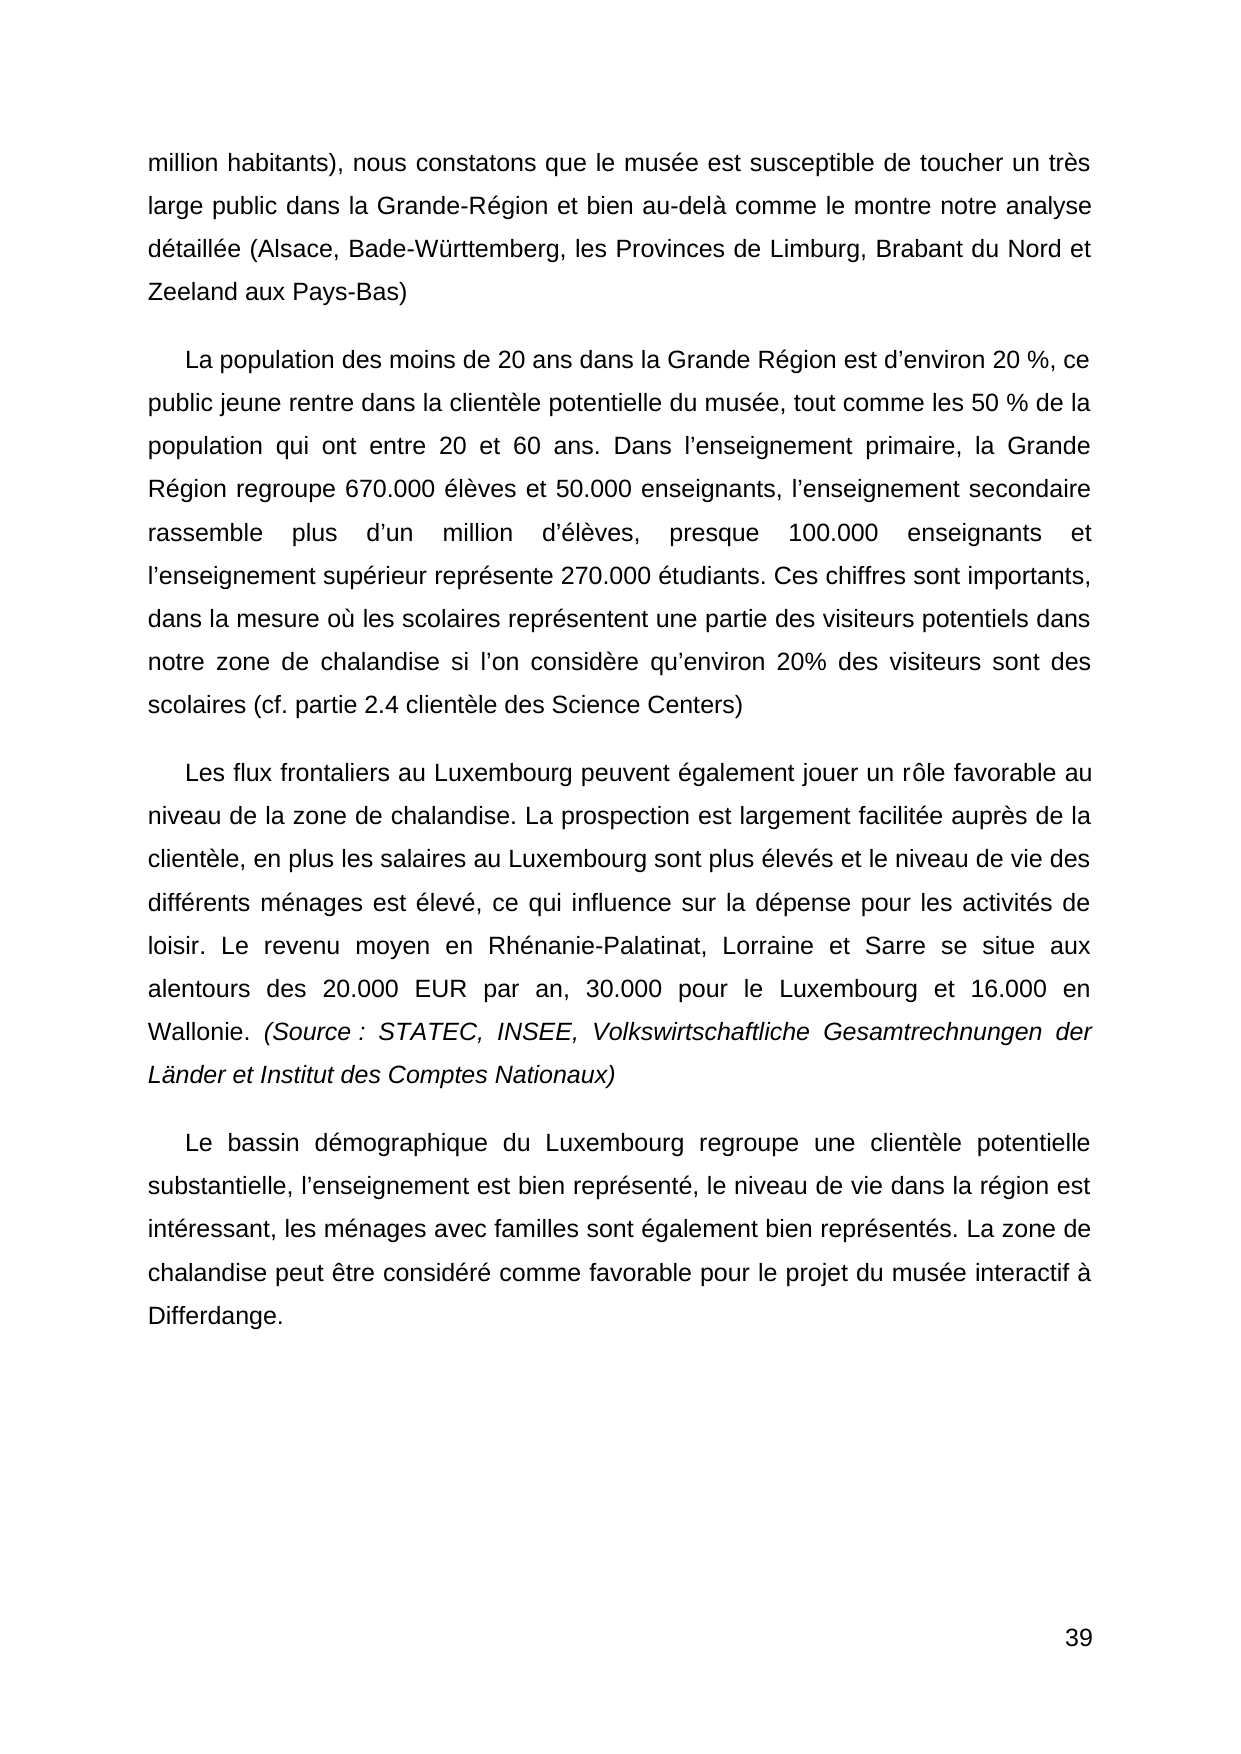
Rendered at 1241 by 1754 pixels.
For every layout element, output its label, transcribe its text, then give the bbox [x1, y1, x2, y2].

text Les flux frontaliers au Luxembourg peuvent également jouer un rôle favorable au niveau de la zone de chalandise. La prospection est largement facilitée auprès de la clientèle, en plus les salaires au Luxembourg sont plus élevés et le niveau de vie des différents ménages est élevé, ce qui influence sur la dépense pour les activités de loisir. Le revenu moyen en Rhénanie-Palatinat, Lorraine et Sarre se situe aux alentours des 20.000 EUR par an, 30.000 pour le Luxembourg et 16.000 en Wallonie. (Source : STATEC, INSEE, Volkswirtschaftliche Gesamtrechnungen der Länder et Institut des Comptes Nationaux) [148, 758, 1093, 1089]
text Le bassin démographique du Luxembourg regroupe une clientèle potentielle substantielle, l’enseignement est bien représenté, le niveau de vie dans la région est intéressant, les ménages avec familles sont également bien représentés. La zone de chalandise peut être considéré comme favorable pour le projet du musée interactif à Differdange. [148, 1128, 1093, 1329]
text La population des moins de 20 ans dans la Grande Région est d’environ 20 %, ce public jeune rentre dans la clientèle potentielle du musée, tout comme les 50 % de la population qui ont entre 20 et 60 ans. Dans l’enseignement primaire, la Grande Région regroupe 670.000 élèves et 50.000 enseignants, l’enseignement secondaire rassemble plus d’un million d’élèves, presque 100.000 enseignants et l’enseignement supérieur représente 270.000 étudiants. Ces chiffres sont importants, dans la mesure où les scolaires représentent une partie des visiteurs potentiels dans notre zone de chalandise si l’on considère qu’environ 20% des visiteurs sont des scolaires (cf. partie 2.4 clientèle des Science Centers) [148, 345, 1093, 719]
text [148, 148, 1093, 306]
